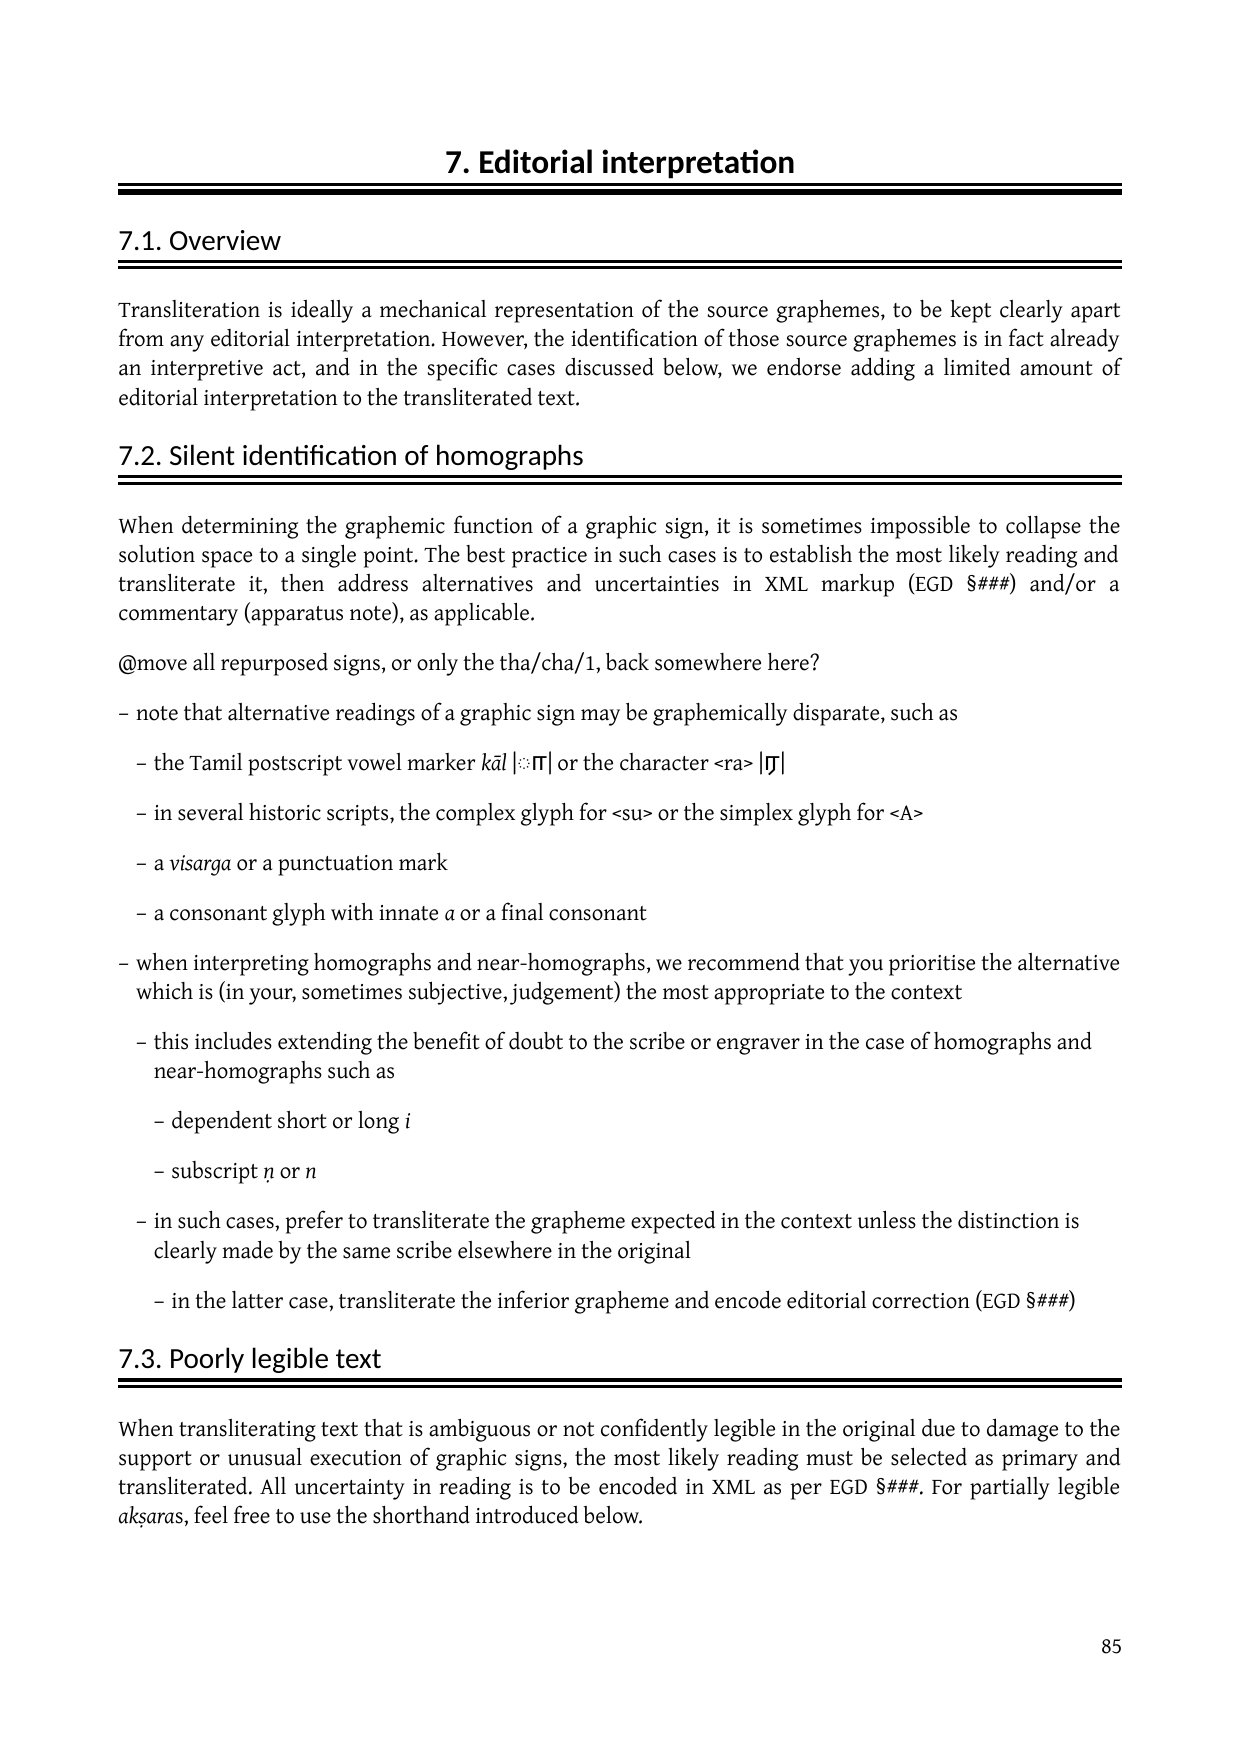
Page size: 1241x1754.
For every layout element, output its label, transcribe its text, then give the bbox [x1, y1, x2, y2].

subtitle Editorial interpretation [118, 143, 1122, 183]
list the Tamil postscript vowel marker kāl |ா| or the character <ra> |ர| [136, 747, 1122, 776]
text When determining the graphemic function of a graphic sign, it is sometimes impossible to collapse the solution space to a single point. The best practice in such cases is to establish the most likely reading and transliterate it, then address alternatives and uncertainties in XML markup (EGD §###) and/or a commentary (apparatus note), as applicable. [118, 510, 1122, 626]
text @move all repurposed signs, or only the tha/cha/1, back somewhere here? [118, 647, 1122, 676]
list in several historic scripts, the complex glyph for <su> or the simplex glyph for <A> [136, 797, 1122, 826]
subtitle Silent identification of homographs [118, 436, 1122, 475]
subtitle Poorly legible text [118, 1339, 1122, 1378]
text Transliteration is ideally a mechanical representation of the source graphemes, to be kept clearly apart from any editorial interpretation. However, the identification of those source graphemes is in fact already an interpretive act, and in the specific cases discussed below, we endorse adding a limited amount of editorial interpretation to the transliterated text. [118, 294, 1122, 411]
list note that alternative readings of a graphic sign may be graphemically disparate, such as [118, 697, 1122, 726]
text When transliterating text that is ambiguous or not confidently legible in the original due to damage to the support or unusual execution of graphic signs, the most likely reading must be selected as primary and transliterated. All uncertainty in reading is to be encoded in XML as per EGD §###. For partially legible akṣaras, feel free to use the shorthand introduced below. [118, 1413, 1122, 1529]
list in such cases, prefer to transliterate the grapheme expected in the context unless the distinction is clearly made by the same scribe elsewhere in the original [136, 1206, 1122, 1264]
list this includes extending the benefit of doubt to the scribe or engraver in the case of homographs and near-homographs such as [136, 1026, 1122, 1085]
list subscript ṇ or n [153, 1156, 1122, 1185]
list when interpreting homographs and near-homographs, we recommend that you prioritise the alternative which is (in your, sometimes subjective, judgement) the most appropriate to the context [118, 947, 1122, 1006]
list dependent short or long i [153, 1106, 1122, 1135]
list a visarga or a punctuation mark [136, 847, 1122, 876]
list in the latter case, transliterate the inferior grapheme and encode editorial correction (EGD §###) [153, 1285, 1122, 1314]
list a consonant glyph with innate a or a final consonant [136, 897, 1122, 926]
subtitle Overview [118, 220, 1122, 260]
